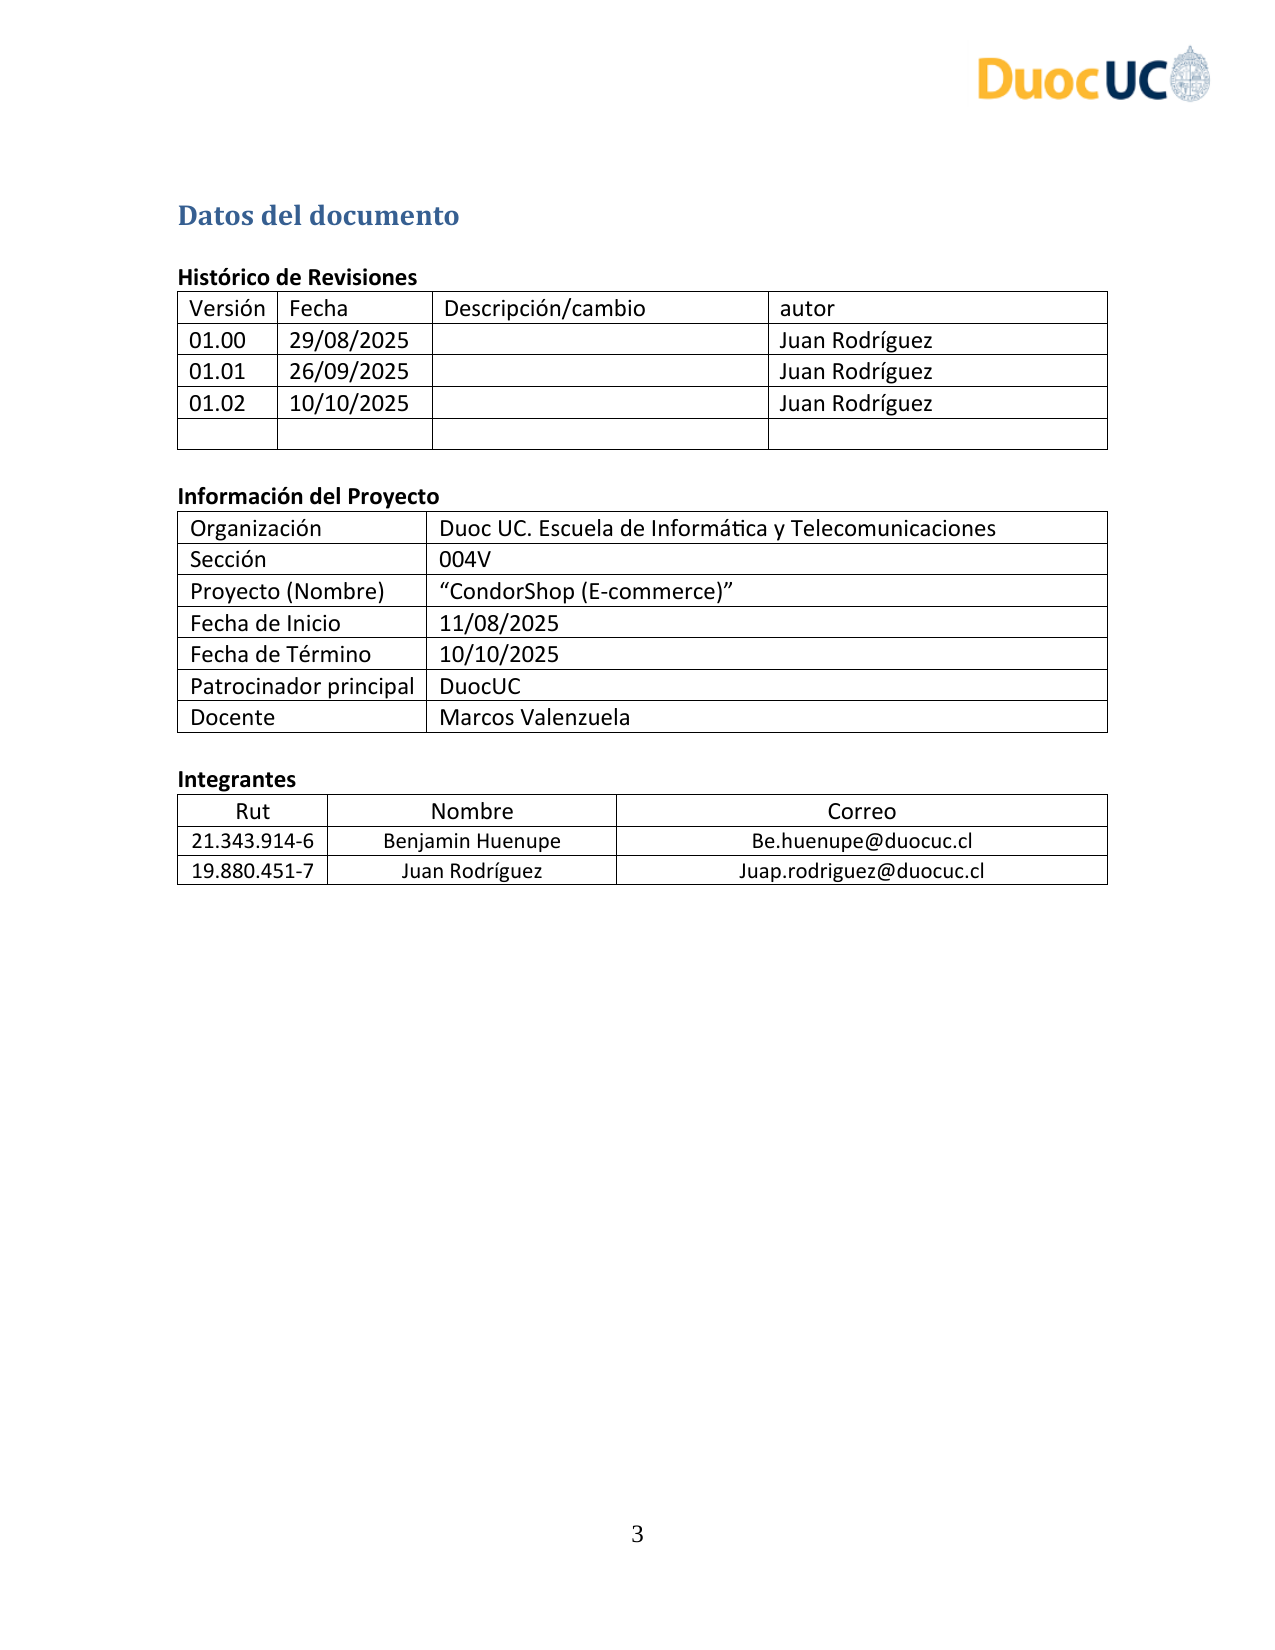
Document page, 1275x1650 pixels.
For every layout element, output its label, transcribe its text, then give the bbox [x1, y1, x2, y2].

table_header Organización [178, 512, 426, 543]
text Integrantes [177, 763, 1098, 794]
table_cell [433, 419, 768, 449]
table_header autor [769, 292, 1107, 323]
table_cell 10/10/2025 [427, 638, 1107, 669]
table_cell 004V [427, 544, 1107, 574]
table_header Correo [617, 795, 1107, 826]
picture [967, 40, 1219, 107]
table_header Duoc UC. Escuela de Informática y Telecomunicaciones [427, 512, 1107, 543]
table_cell 10/10/2025 [278, 387, 432, 417]
table_cell Juan Rodríguez [769, 387, 1107, 417]
table_header Descripción/cambio [433, 292, 768, 323]
table_cell DuocUC [427, 670, 1107, 700]
table_header Versión [178, 292, 277, 323]
table_cell Proyecto (Nombre) [178, 575, 426, 606]
table_cell Docente [178, 701, 426, 732]
table_cell Juan Rodríguez [769, 324, 1107, 354]
subtitle Datos del documento [177, 198, 1098, 232]
table_cell 01.00 [178, 324, 277, 354]
table_cell 29/08/2025 [278, 324, 432, 354]
table_cell 11/08/2025 [427, 607, 1107, 637]
table_cell Fecha de Término [178, 638, 426, 669]
table_cell Marcos Valenzuela [427, 701, 1107, 732]
table_cell Sección [178, 544, 426, 574]
table_cell Fecha de Inicio [178, 607, 426, 637]
table_cell [433, 387, 768, 417]
table_cell 21.343.914-6 [178, 827, 327, 855]
text Histórico de Revisiones [177, 261, 1098, 291]
table_cell Juan Rodríguez [769, 355, 1107, 386]
table_cell 26/09/2025 [278, 355, 432, 386]
table_cell [278, 419, 432, 449]
table_cell 01.01 [178, 355, 277, 386]
table_cell Be.huenupe@duocuc.cl [617, 827, 1107, 855]
table_cell [769, 419, 1107, 449]
table_header Fecha [278, 292, 432, 323]
table_header Nombre [328, 795, 616, 826]
table_cell Juap.rodriguez@duocuc.cl [617, 856, 1107, 884]
table_cell 01.02 [178, 387, 277, 417]
table_cell [178, 419, 277, 449]
table_cell 19.880.451-7 [178, 856, 327, 884]
table_cell Patrocinador principal [178, 670, 426, 700]
table_cell Benjamin Huenupe [328, 827, 616, 855]
table_header Rut [178, 795, 327, 826]
table_cell [433, 355, 768, 386]
table_cell Juan Rodríguez [328, 856, 616, 884]
table_cell “CondorShop (E-commerce)” [427, 575, 1107, 606]
table_cell [433, 324, 768, 354]
text Información del Proyecto [177, 481, 1098, 511]
